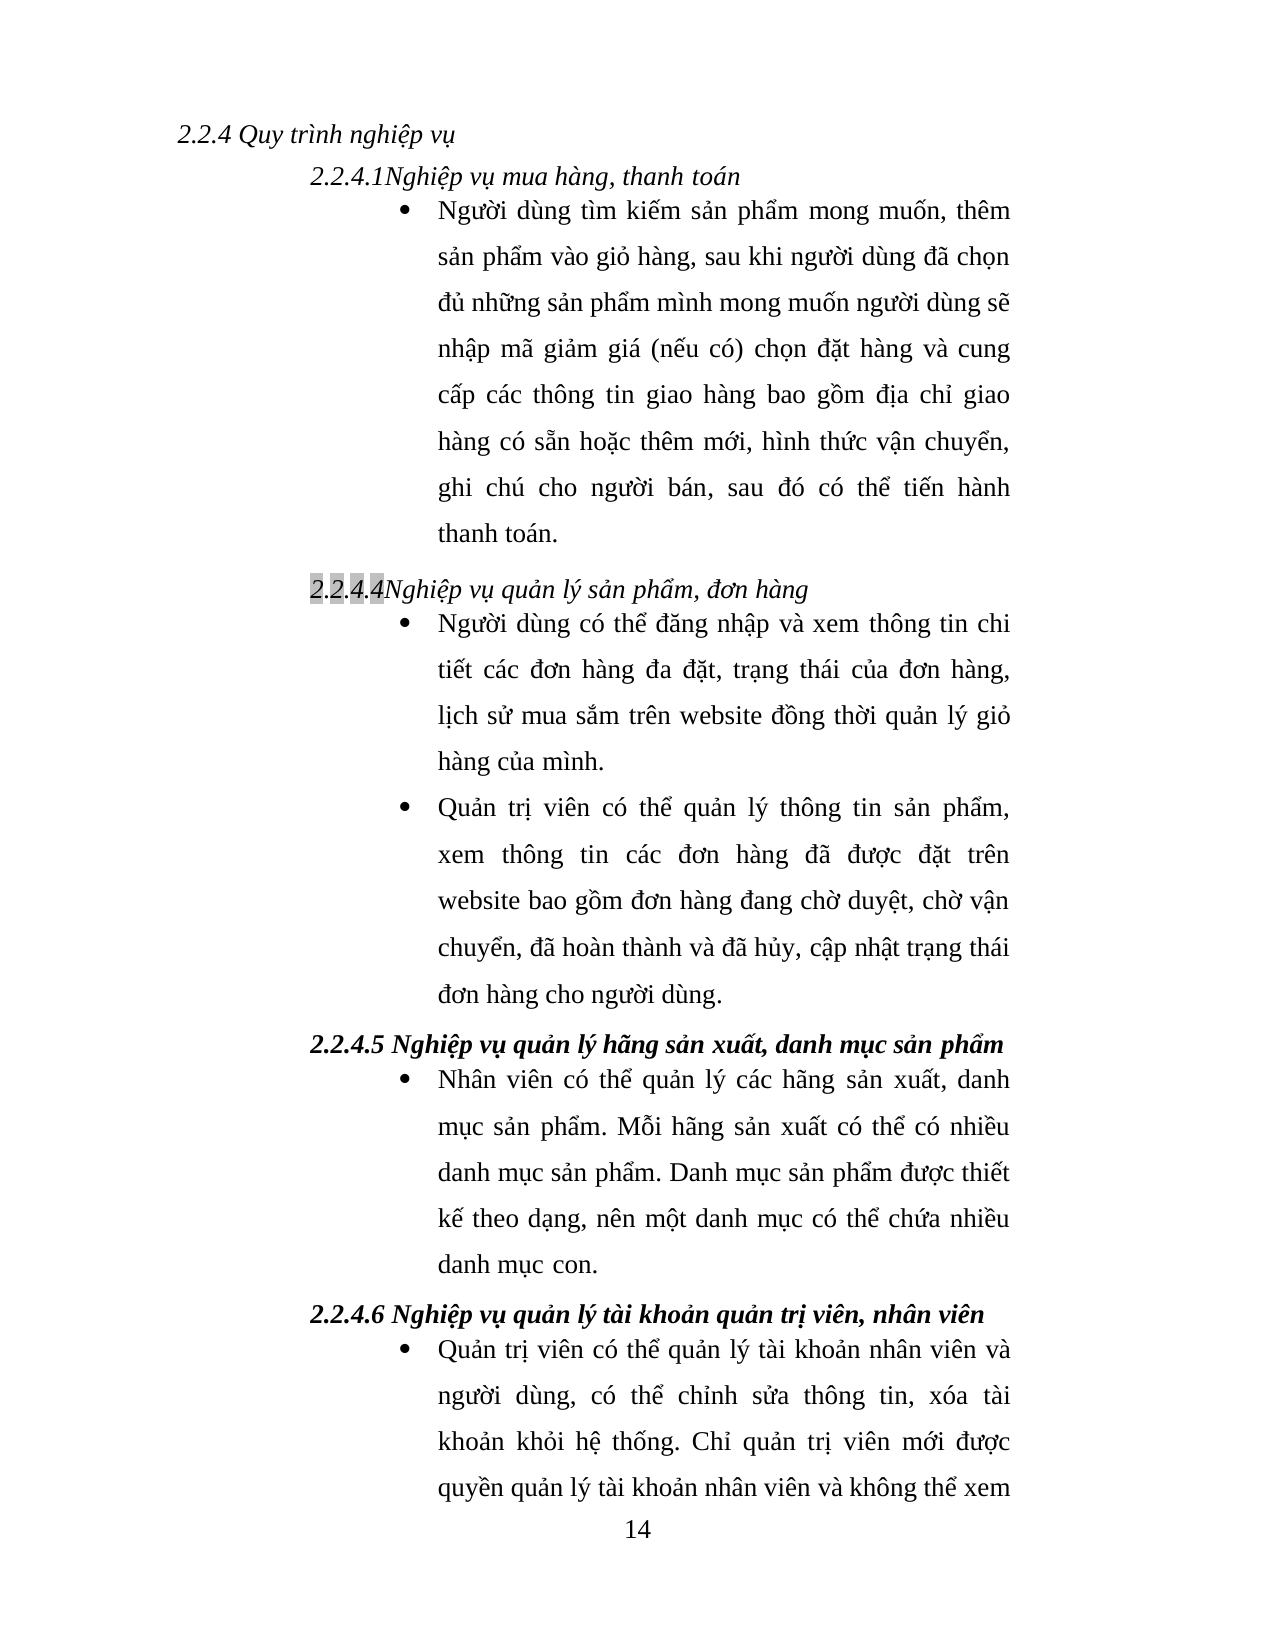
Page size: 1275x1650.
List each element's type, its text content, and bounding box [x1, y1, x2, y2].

list Nhân viên có thể quản lý các hãng sản xuất, danh mục sản phẩm. Mỗi hãng sản xuất có thể có nhiều danh mục sản phẩm. Danh mục sản phẩm được thiết kế theo dạng, nên một danh mục có thể chứa nhiều danh mục con. [400, 1063, 1010, 1279]
subtitle 2.2.4.6 Nghiệp vụ quản lý tài khoản quản trị viên, nhân viên [310, 1298, 1098, 1329]
list Người dùng tìm kiếm sản phẩm mong muốn, thêm sản phẩm vào giỏ hàng, sau khi người dùng đã chọn đủ những sản phẩm mình mong muốn người dùng sẽ nhập mã giảm giá (nếu có) chọn đặt hàng và cung cấp các thông tin giao hàng bao gồm địa chỉ giao hàng có sẵn hoặc thêm mới, hình thức vận chuyển, ghi chú cho người bán, sau đó có thể tiến hành thanh toán. [400, 194, 1010, 548]
subtitle 2.2.4.5 Nghiệp vụ quản lý hãng sản xuất, danh mục sản phẩm [310, 1029, 1098, 1060]
list 2.2.4.1Nghiệp vụ mua hàng, thanh toán [310, 160, 1098, 191]
subtitle 2.2.4.4Nghiệp vụ quản lý sản phẩm, đơn hàng [384, 573, 1098, 604]
list Quản trị viên có thể quản lý thông tin sản phẩm, xem thông tin các đơn hàng đã được đặt trên website bao gồm đơn hàng đang chờ duyệt, chờ vận chuyển, đã hoàn thành và đã hủy, cập nhật trạng thái đơn hàng cho người dùng. [400, 791, 1010, 1009]
subtitle 2.2.4 Quy trình nghiệp vụ [177, 118, 1098, 149]
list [400, 1333, 1011, 1502]
list Người dùng có thể đăng nhập và xem thông tin chi tiết các đơn hàng đa đặt, trạng thái của đơn hàng, lịch sử mua sắm trên website đồng thời quản lý giỏ hàng của mình. [400, 607, 1011, 776]
